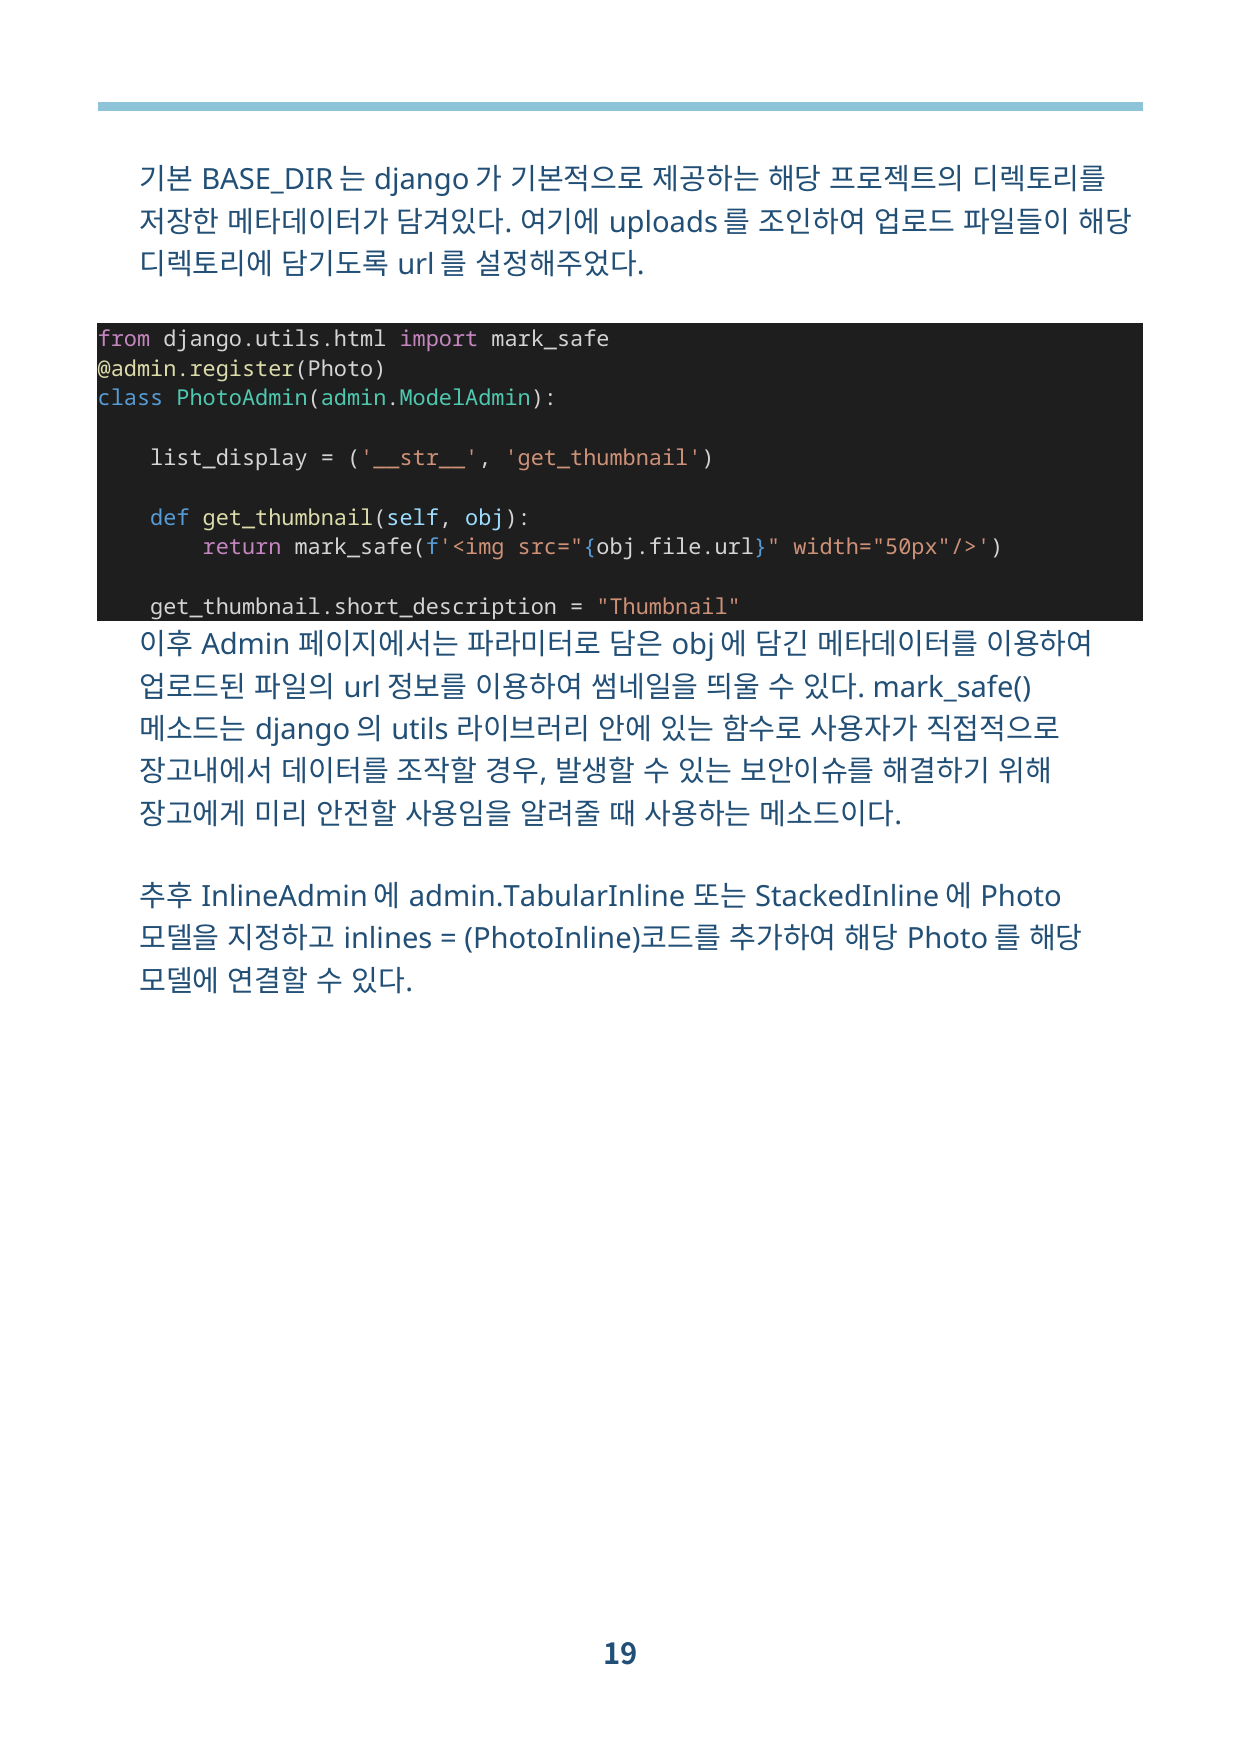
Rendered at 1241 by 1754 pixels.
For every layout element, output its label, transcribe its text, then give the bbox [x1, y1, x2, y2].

text return mark_safe(f'<img src="{obj.file.url}" width="50px"/>') [97, 531, 1143, 561]
text get_thumbnail.short_description = "Thumbnail" [97, 591, 1143, 621]
text from django.utils.html import mark_safe [97, 323, 1143, 353]
text list_display = ('__str__', 'get_thumbnail') [97, 442, 1143, 472]
text def get_thumbnail(self, obj): [97, 502, 1143, 531]
text 추후 InlineAdmin에 admin.TabularInline 또는 StackedInline에 Photo 모델을 지정하고 inlines = (PhotoInline)코드를 추가하여 해당 Photo를 해당 모델에 연결할 수 있다. [139, 872, 1143, 999]
text 기본 BASE_DIR는 django가 기본적으로 제공하는 해당 프로젝트의 디렉토리를 저장한 메타데이터가 담겨있다. 여기에 uploads를 조인하여 업로드 파일들이 해당 디렉토리에 담기도록 url를 설정해주었다. [139, 156, 1143, 283]
text 이후 Admin 페이지에서는 파라미터로 담은 obj에 담긴 메타데이터를 이용하여 업로드된 파일의 url정보를 이용하여 썸네일을 띄울 수 있다. mark_safe() 메소드는 django의 utils 라이브러리 안에 있는 함수로 사용자가 직접적으로 장고내에서 데이터를 조작할 경우, 발생할 수 있는 보안이슈를 해결하기 위해 장고에게 미리 안전할 사용임을 알려줄 때 사용하는 메소드이다. [139, 621, 1143, 833]
text @admin.register(Photo) [97, 353, 1143, 382]
text class PhotoAdmin(admin.ModelAdmin): [97, 382, 1143, 412]
